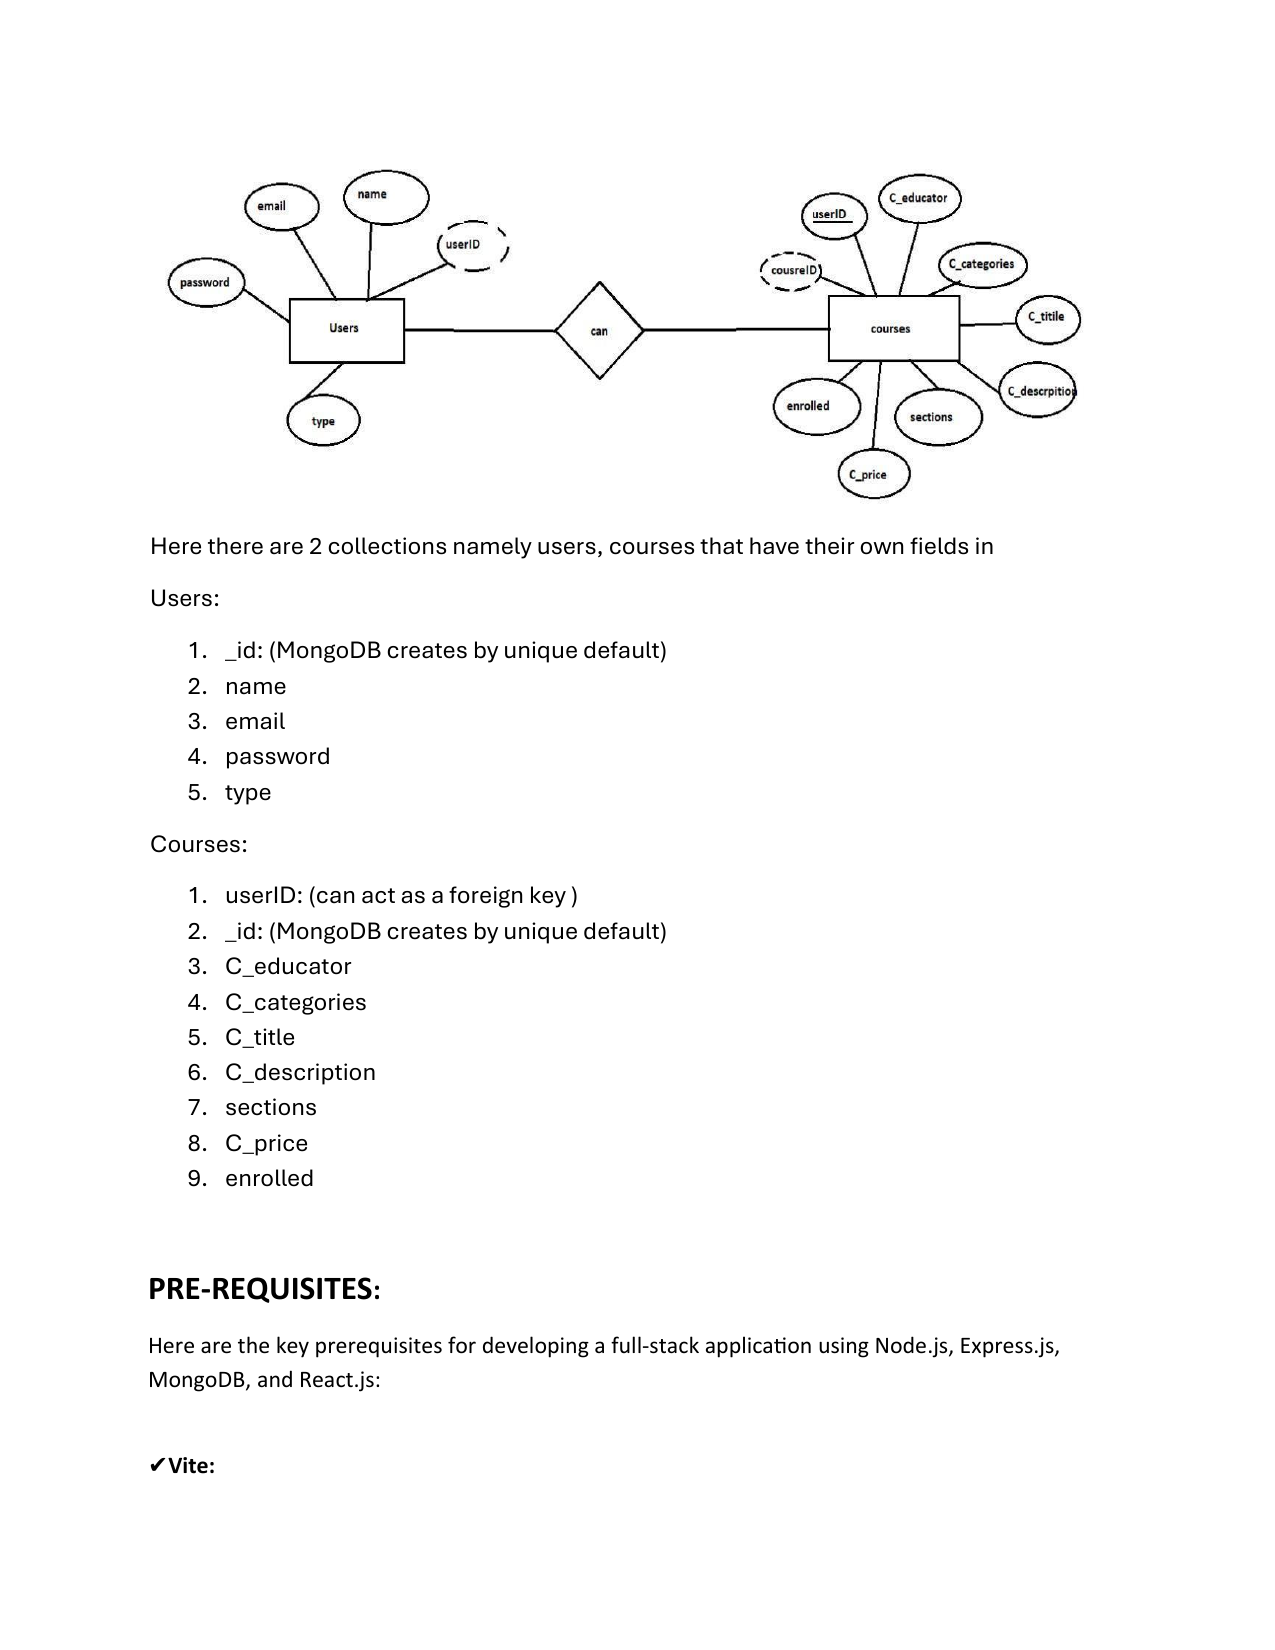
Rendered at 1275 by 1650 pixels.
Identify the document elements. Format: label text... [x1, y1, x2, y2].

text ✔Vite: [148, 1450, 1127, 1480]
text Here there are 2 collections namely users, courses that have their own fields in [150, 531, 1125, 562]
list C_categories [187, 986, 1125, 1017]
picture [147, 150, 1089, 511]
list password [187, 741, 1125, 772]
text Courses: [150, 828, 1125, 859]
list C_price [187, 1128, 1125, 1158]
list _id: (MongoDB creates by unique default) [187, 916, 1125, 946]
text Users: [150, 583, 1125, 614]
list C_educator [187, 951, 1125, 982]
list email [187, 706, 1125, 736]
list C_description [187, 1057, 1125, 1088]
list sections [187, 1092, 1125, 1123]
list type [187, 777, 1125, 807]
text Here are the key prerequisites for developing a full-stack application using Node.js, Express.js, MongoDB, and React.js: [148, 1331, 1127, 1394]
list _id: (MongoDB creates by unique default) [187, 635, 1125, 666]
list userID: (can act as a foreign key ) [187, 881, 1125, 911]
list enrolled [187, 1163, 1125, 1193]
text PRE-REQUISITES: [148, 1267, 1127, 1307]
list C_title [187, 1022, 1125, 1052]
list name [187, 671, 1125, 701]
